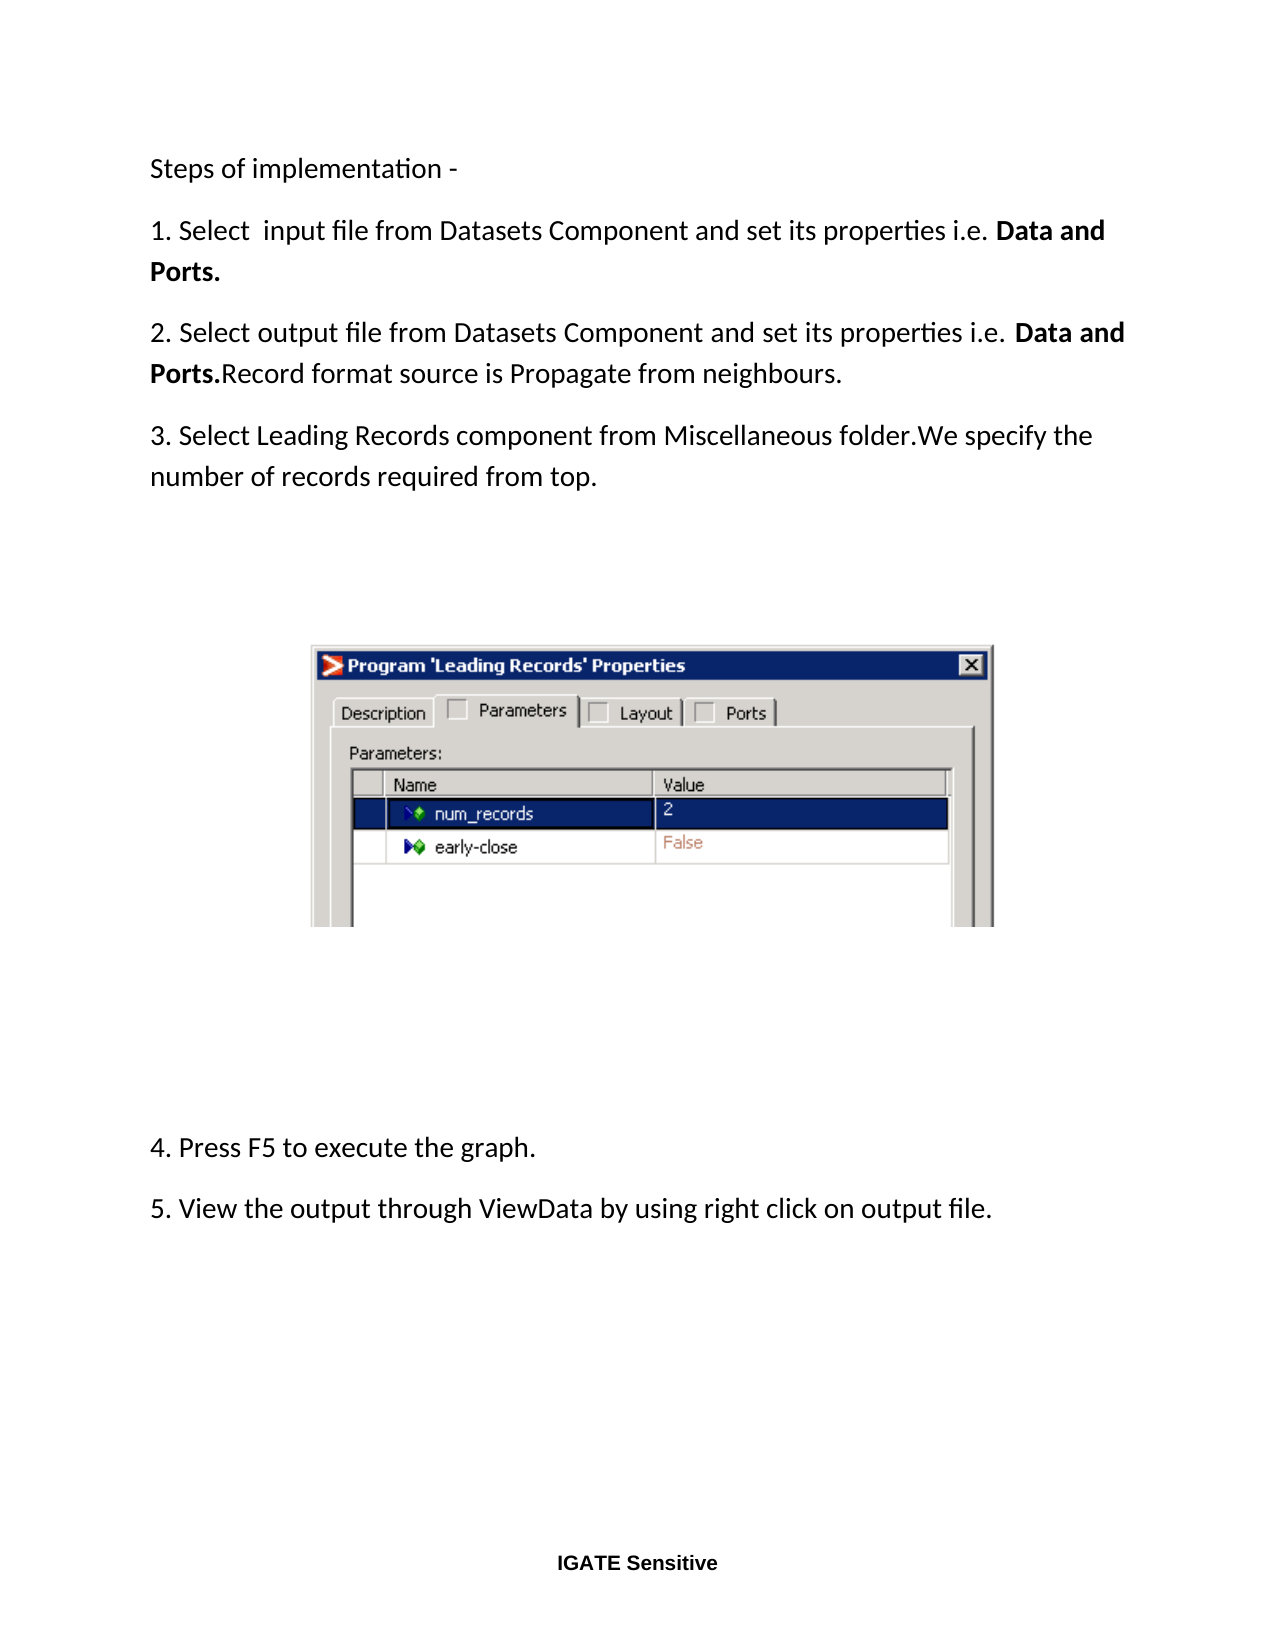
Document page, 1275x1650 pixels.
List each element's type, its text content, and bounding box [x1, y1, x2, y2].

text 3. Select Leading Records component from Miscellaneous folder.We specify the number of records required from top. [150, 417, 1125, 494]
text 2. Select output file from Datasets Component and set its properties i.e. Data and Ports.Record format source is Propagate from neighbours. [150, 314, 1125, 391]
picture [300, 627, 1010, 927]
text 4. Press F5 to execute the graph. [150, 1129, 1125, 1164]
text 1. Select input file from Datasets Component and set its properties i.e. Data and Ports. [150, 212, 1125, 288]
text 5. View the output through ViewData by using right click on output file. [150, 1190, 1125, 1226]
text Steps of implementation - [150, 150, 1125, 186]
